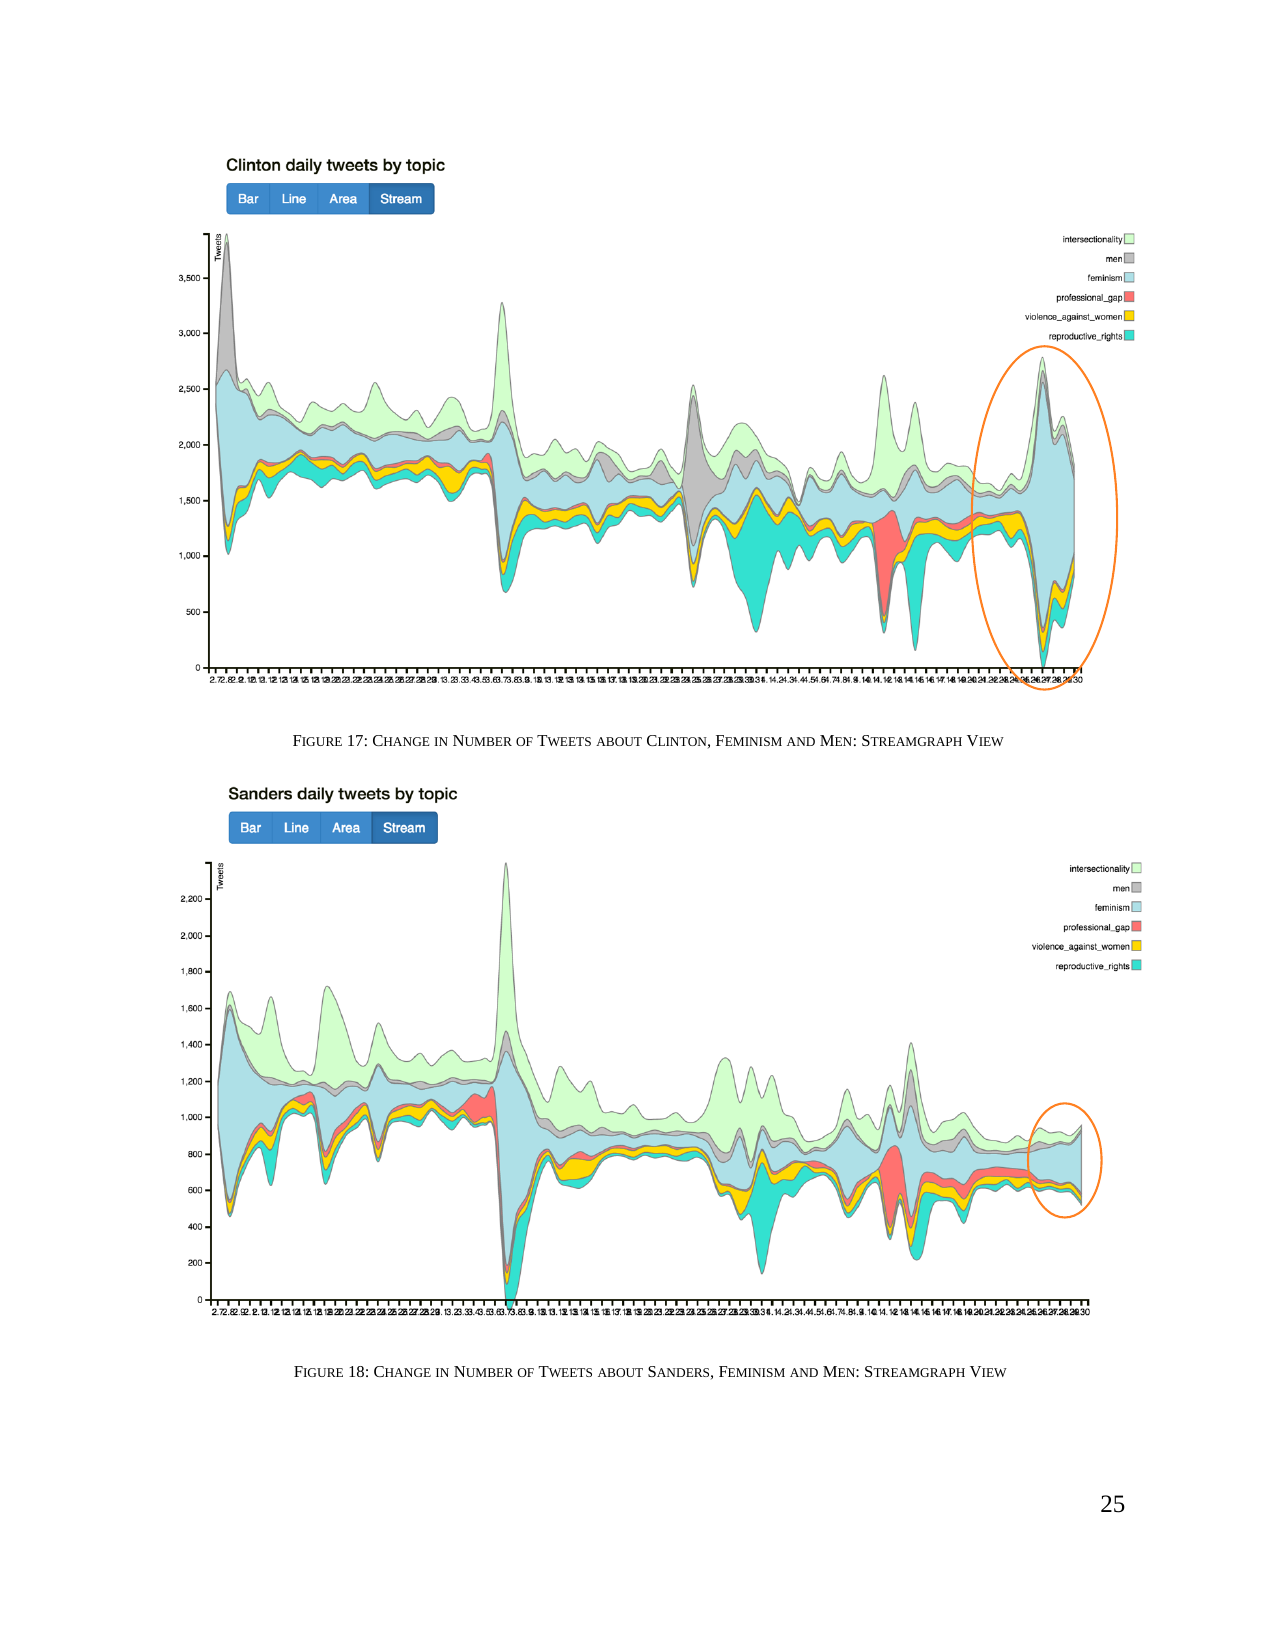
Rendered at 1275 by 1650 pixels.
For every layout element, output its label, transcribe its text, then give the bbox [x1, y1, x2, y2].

picture [171, 150, 1145, 689]
title Figure 18: Change in Number of Tweets about Sanders, Feminism and Men: Streamgraph View [150, 1362, 1125, 1381]
title Figure 17: Change in Number of Tweets about Clinton, Feminism and Men: Streamgraph View [150, 730, 1125, 749]
picture [171, 786, 1145, 1326]
picture [973, 348, 1116, 688]
